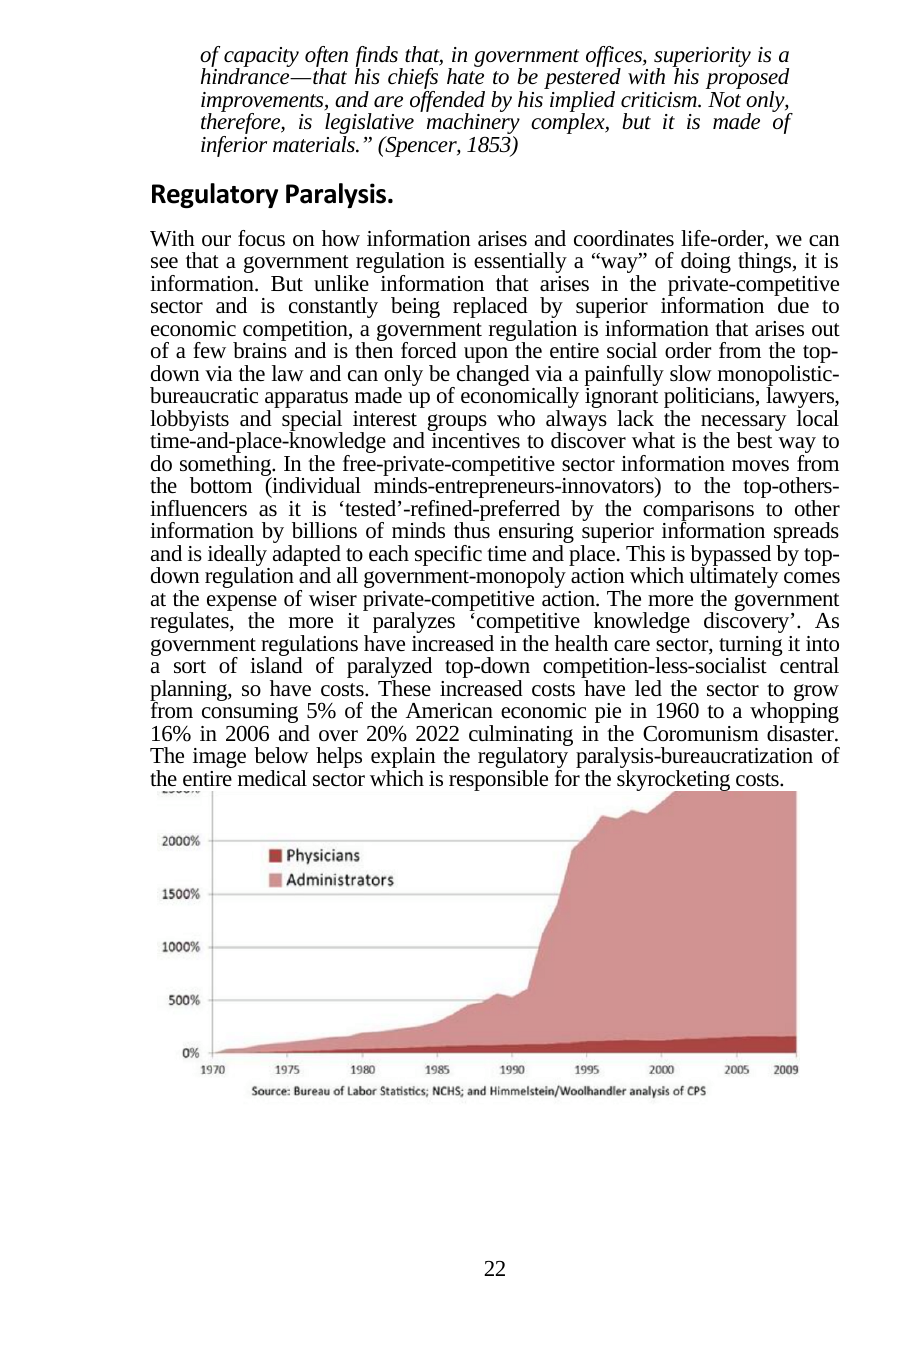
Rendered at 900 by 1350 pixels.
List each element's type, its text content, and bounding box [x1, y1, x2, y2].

subtitle Regulatory Paralysis. [150, 178, 840, 210]
picture [150, 791, 825, 1119]
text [200, 45, 790, 157]
text With our focus on how information arises and coordinates life-order, we can see that a government regulation is essentially a “way” of doing things, it is information. But unlike information that arises in the private-competitive sector and is constantly being replaced by superior information due to economic competition, a government regulation is information that arises out of a few brains and is then forced upon the entire social order from the top-down via the law and can only be changed via a painfully slow monopolistic-bureaucratic apparatus made up of economically ignorant politicians, lawyers, lobbyists and special interest groups who always lack the necessary local time-and-place-knowledge and incentives to discover what is the best way to do something. In the free-private-competitive sector information moves from the bottom (individual minds-entrepreneurs-innovators) to the top-others-influencers as it is ‘tested’-refined-preferred by the comparisons to other information by billions of minds thus ensuring superior information spreads and is ideally adapted to each specific time and place. This is bypassed by top-down regulation and all government-monopoly action which ultimately comes at the expense of wiser private-competitive action. The more the government regulates, the more it paralyzes ‘competitive knowledge discovery’. As government regulations have increased in the health care sector, turning it into a sort of island of paralyzed top-down competition-less-socialist central planning, so have costs. These increased costs have led the sector to grow from consuming 5% of the American economic pie in 1960 to a whopping 16% in 2006 and over 20% 2022 culminating in the Coromunism disaster. The image below helps explain the regulatory paralysis-bureaucratization of the entire medical sector which is responsible for the skyrocketing costs. [150, 229, 840, 791]
